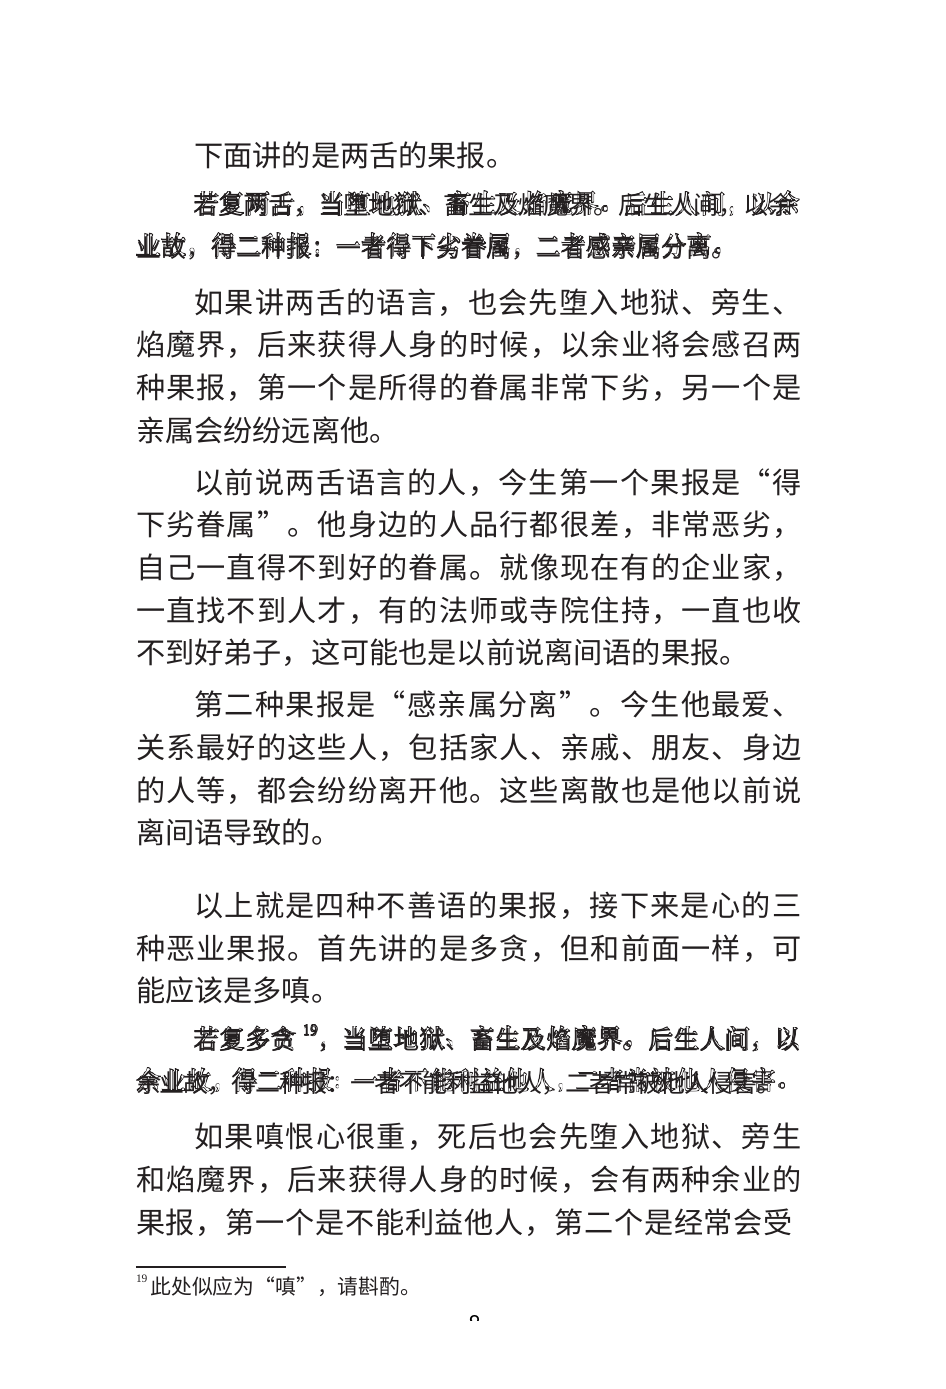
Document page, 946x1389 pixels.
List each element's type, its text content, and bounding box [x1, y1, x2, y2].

text 第二种果报是“感亲属分离”。今生他最爱、关系最好的这些人，包括家人、亲戚、朋友、身边的人等，都会纷纷离开他。这些离散也是他以前说离间语导致的。 [136, 682, 803, 852]
text 如果嗔恨心很重，死后也会先堕入地狱、旁生和焰魔界，后来获得人身的时候，会有两种余业的果报，第一个是不能利益他人，第二个是经常会受 [136, 1114, 803, 1242]
text 若复两舌，当堕地狱、畜生及焰魔界。后生人间，以余业故，得二种报：一者得下劣眷属，二者感亲属分离。 [136, 186, 802, 264]
text 如果讲两舌的语言，也会先堕入地狱、旁生、焰魔界，后来获得人身的时候，以余业将会感召两种果报，第一个是所得的眷属非常下劣，另一个是亲属会纷纷远离他。 [136, 279, 803, 449]
text 若复多贪 19，当堕地狱、畜生及焰魔界。后生人间，以余业故，得二种报：一者不能利益他人，二者常被他人侵害。 [136, 1021, 802, 1099]
text 以前说两舌语言的人，今生第一个果报是“得下劣眷属”。他身边的人品行都很差，非常恶劣， 自己一直得不到好的眷属。就像现在有的企业家， 一直找不到人才，有的法师或寺院住持，一直也收不到好弟子，这可能也是以前说离间语的果报。 [136, 459, 803, 672]
text 下面讲的是两舌的果报。 [194, 133, 835, 175]
text 以上就是四种不善语的果报，接下来是心的三种恶业果报。首先讲的是多贪，但和前面一样，可能应该是多嗔。 [136, 883, 802, 1010]
text 19 此处似应为“嗔”，请斟酌。 [136, 1262, 835, 1301]
